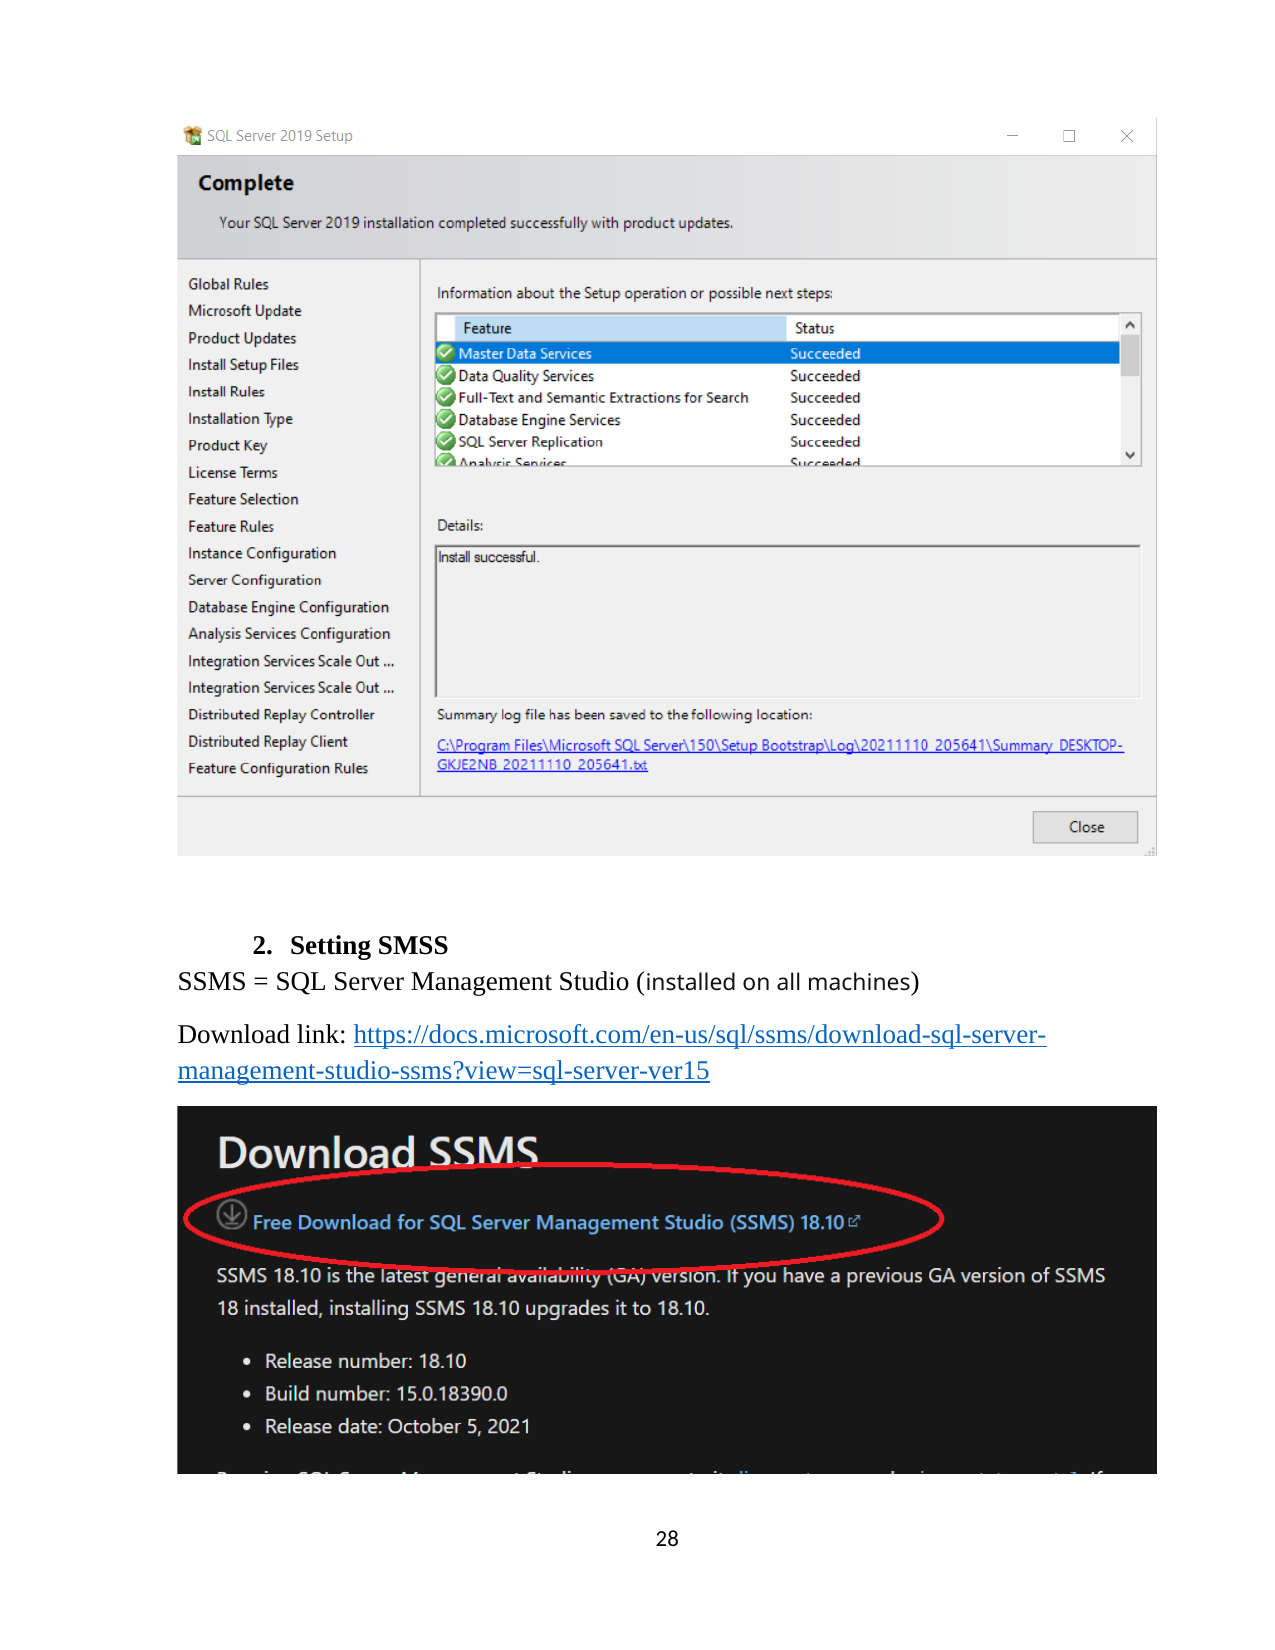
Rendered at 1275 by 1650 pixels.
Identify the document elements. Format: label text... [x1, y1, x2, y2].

picture [177, 118, 1157, 856]
text SSMS = SQL Server Management Studio (installed on all machines) [177, 965, 1157, 997]
picture [177, 1106, 1157, 1474]
text Download link: https://docs.microsoft.com/en-us/sql/ssms/download-sql-server-management-studio-ssms?view=sql-server-ver15 [177, 1018, 1157, 1085]
subtitle Setting SMSS [252, 929, 1157, 960]
